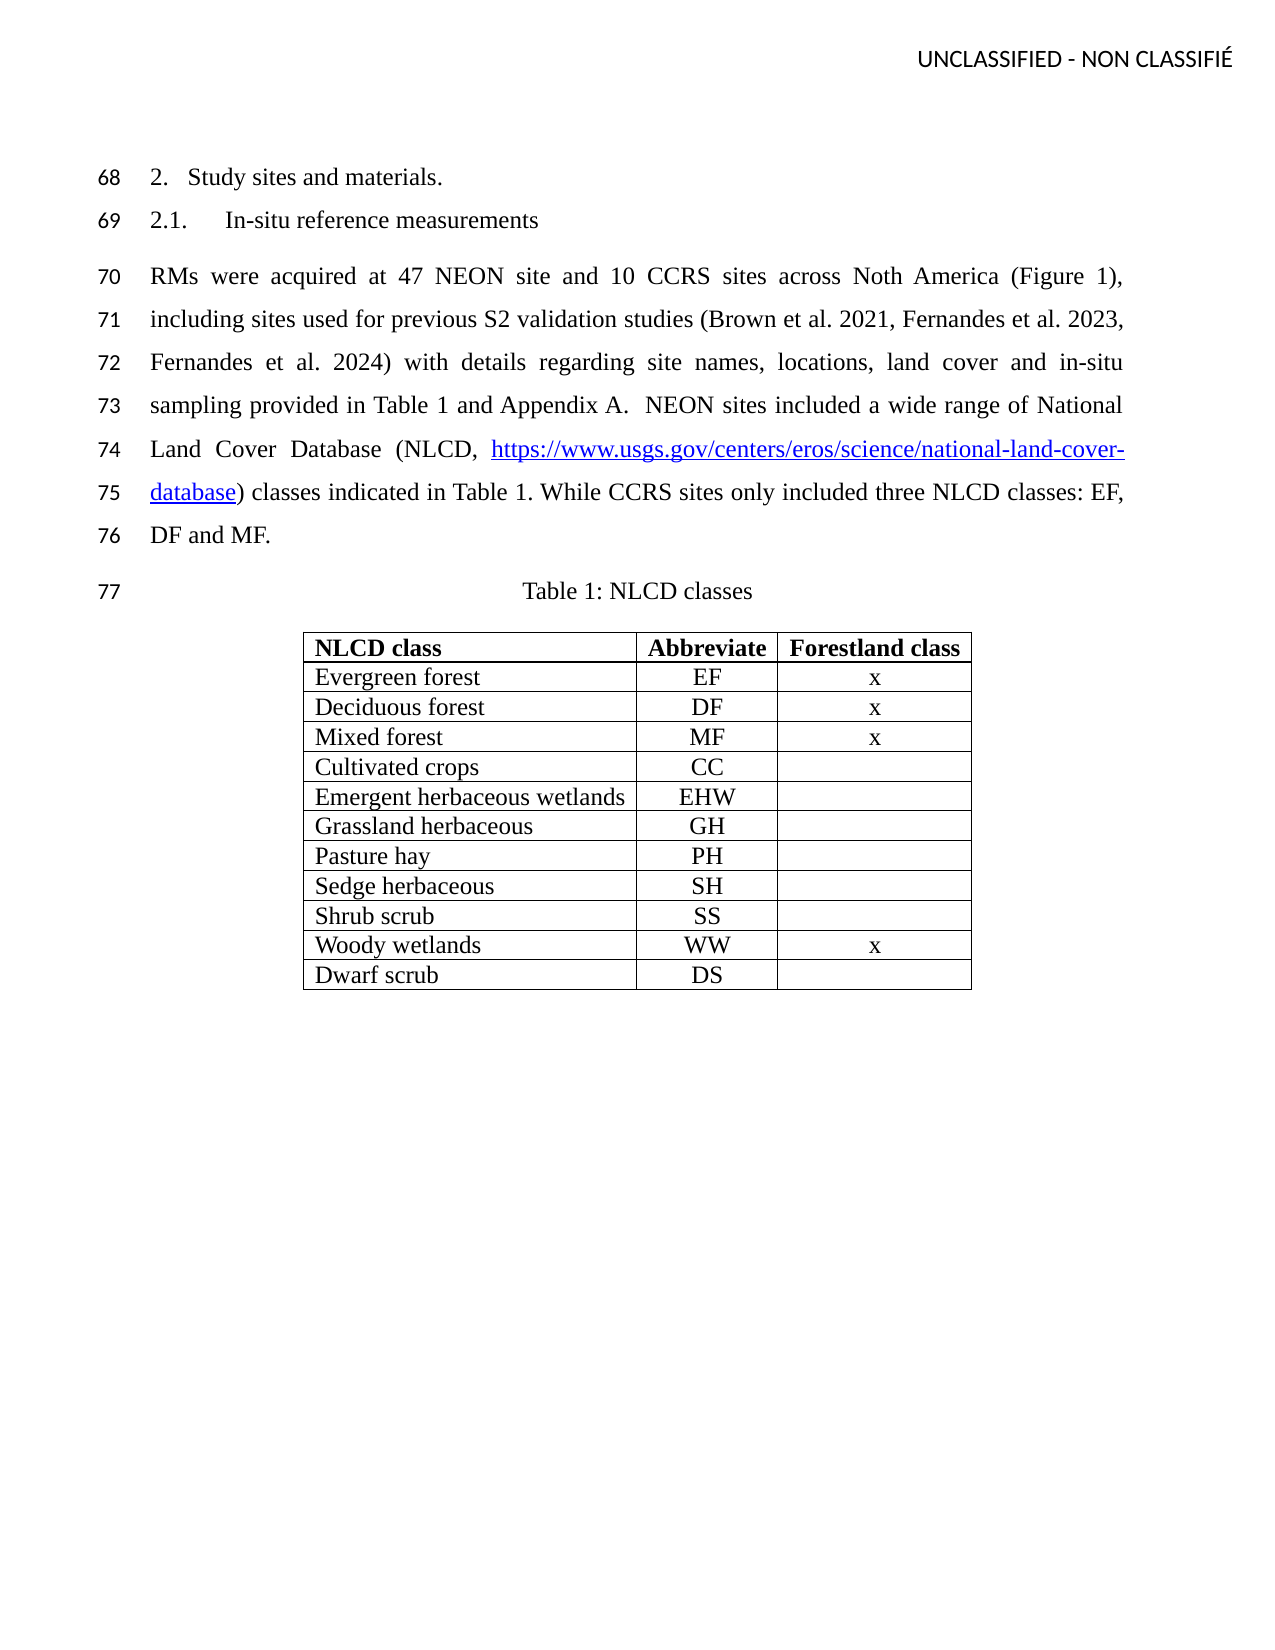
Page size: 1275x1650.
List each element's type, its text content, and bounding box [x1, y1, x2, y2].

table_cell DS [637, 960, 777, 989]
table_cell x [778, 722, 971, 751]
table_cell Cultivated crops [304, 752, 636, 781]
table_cell PH [637, 841, 777, 870]
table_cell Sedge herbaceous [304, 871, 636, 900]
table_cell [778, 960, 971, 989]
table_cell EHW [637, 782, 777, 810]
table_header NLCD class [304, 633, 636, 661]
table_cell SH [637, 871, 777, 900]
table_cell x [778, 692, 971, 721]
list Study sites and materials. [150, 162, 1125, 191]
table_cell [778, 841, 971, 870]
table_header Abbreviate [637, 633, 777, 661]
table_cell EF [637, 663, 777, 691]
table_cell x [778, 663, 971, 691]
table_cell Shrub scrub [304, 901, 636, 929]
table_header Forestland class [778, 633, 971, 661]
table_cell Mixed forest [304, 722, 636, 751]
text RMs were acquired at 47 NEON site and 10 CCRS sites across Noth America (Figure 1), including sites used for previous S2 validation studies (Brown et al. 2021, Fernandes et al. 2023, Fernandes et al. 2024) with details regarding site names, locations, land cover and in-situ sampling provided in Table 1 and Appendix A. NEON sites included a wide range of National Land Cover Database (NLCD, https://www.usgs.gov/centers/eros/science/national-land-cover-database) classes indicated in Table 1. While CCRS sites only included three NLCD classes: EF, DF and MF. [150, 261, 1125, 549]
table_cell DF [637, 692, 777, 721]
table_cell [778, 752, 971, 781]
table_cell Grassland herbaceous [304, 811, 636, 840]
table_cell [778, 811, 971, 840]
table_cell Woody wetlands [304, 931, 636, 959]
table_cell MF [637, 722, 777, 751]
table_cell WW [637, 931, 777, 959]
table_cell [778, 782, 971, 810]
table_cell x [778, 931, 971, 959]
table_cell Evergreen forest [304, 663, 636, 691]
table_cell Dwarf scrub [304, 960, 636, 989]
table_cell CC [637, 752, 777, 781]
table_cell Emergent herbaceous wetlands [304, 782, 636, 810]
table_cell [778, 901, 971, 929]
table_cell SS [637, 901, 777, 929]
table_cell GH [637, 811, 777, 840]
table_cell Pasture hay [304, 841, 636, 870]
table_cell [778, 871, 971, 900]
text Table 1: NLCD classes [150, 576, 1125, 605]
table_cell Deciduous forest [304, 692, 636, 721]
list In-situ reference measurements [150, 206, 1125, 234]
